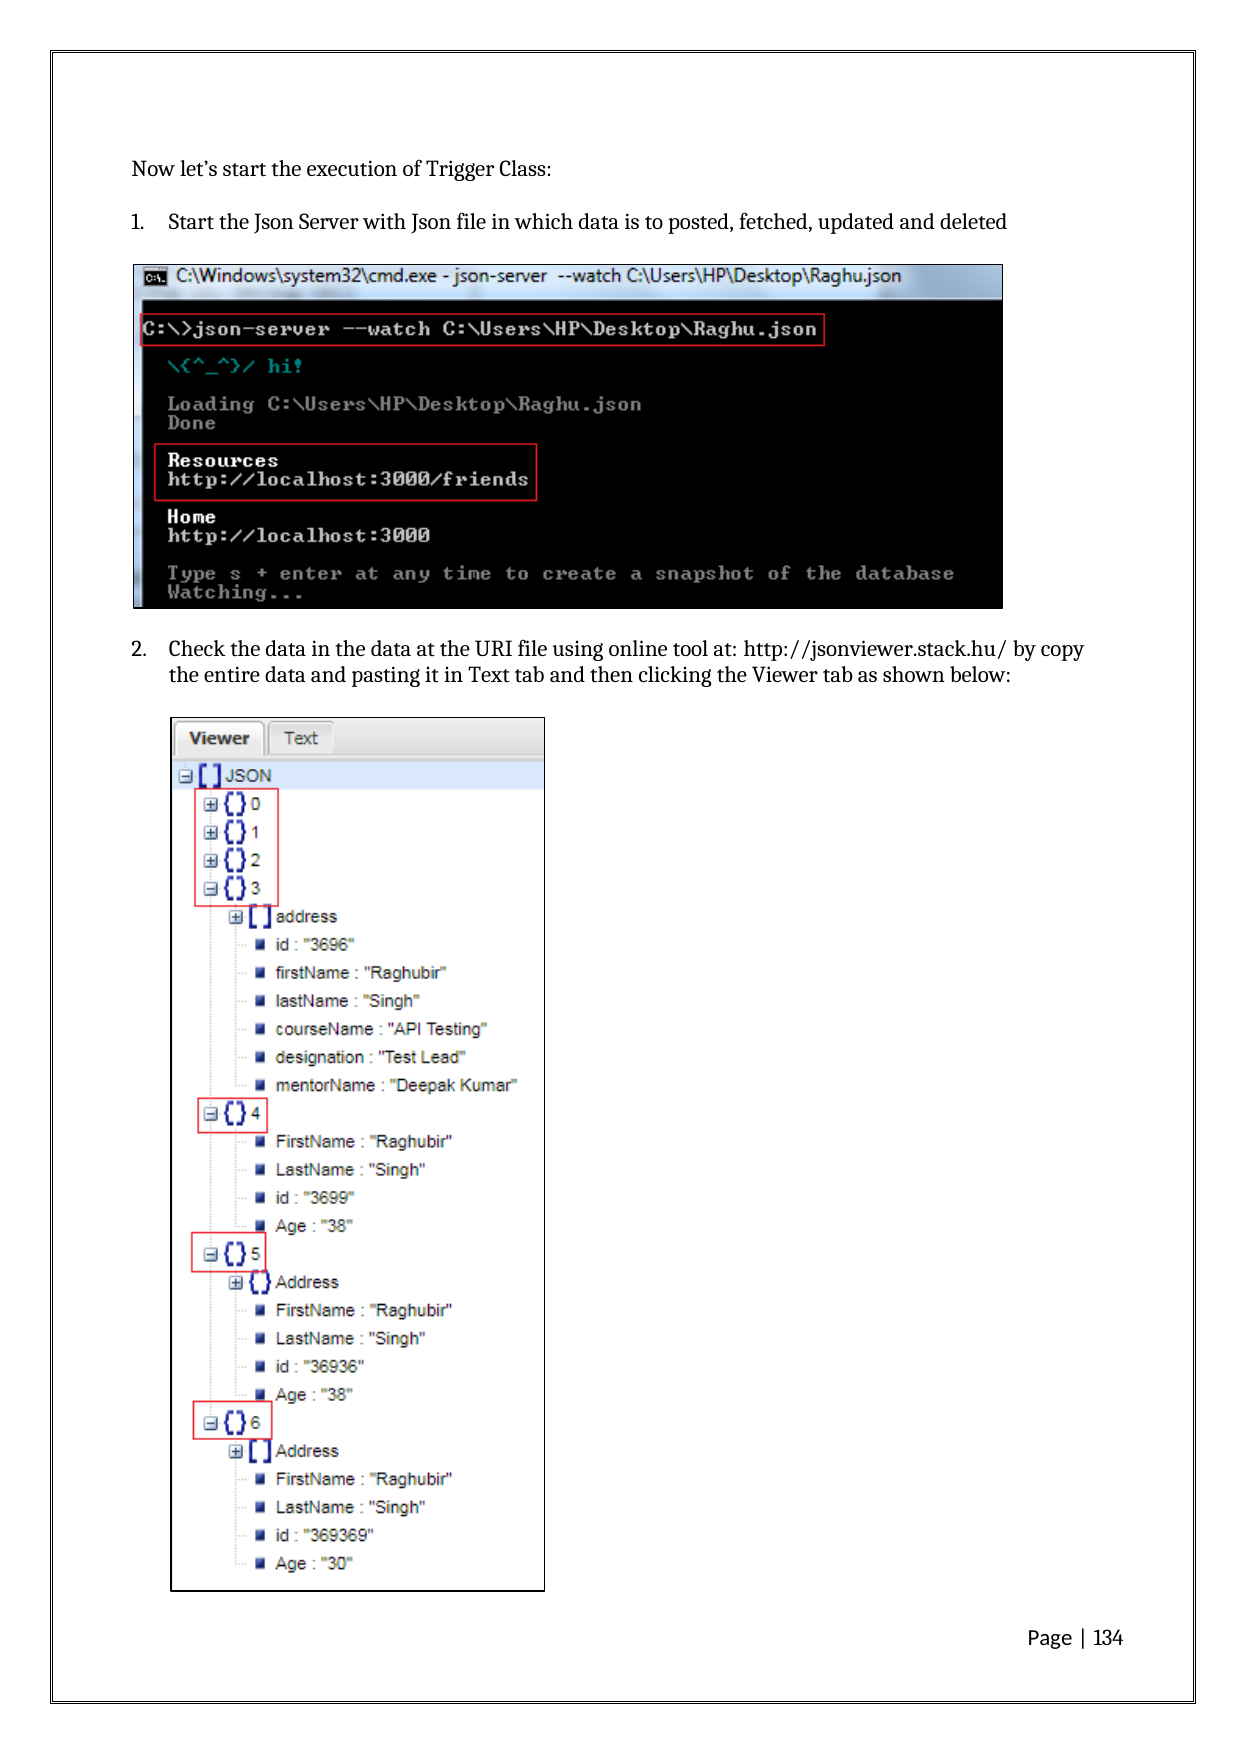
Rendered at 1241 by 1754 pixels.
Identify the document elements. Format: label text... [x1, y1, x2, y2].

text Now let’s start the execution of Trigger Class: [131, 156, 1193, 182]
picture [134, 265, 1002, 607]
list Check the data in the data at the URI file using online tool at: http://jsonviewer.stack.hu/ by copy the entire data and pasting it in Text tab and then clicking the Viewer tab as shown below: [131, 636, 1118, 688]
list Start the Json Server with Json file in which data is to posted, fetched, updated and deleted [131, 209, 1193, 235]
picture [172, 718, 544, 1590]
